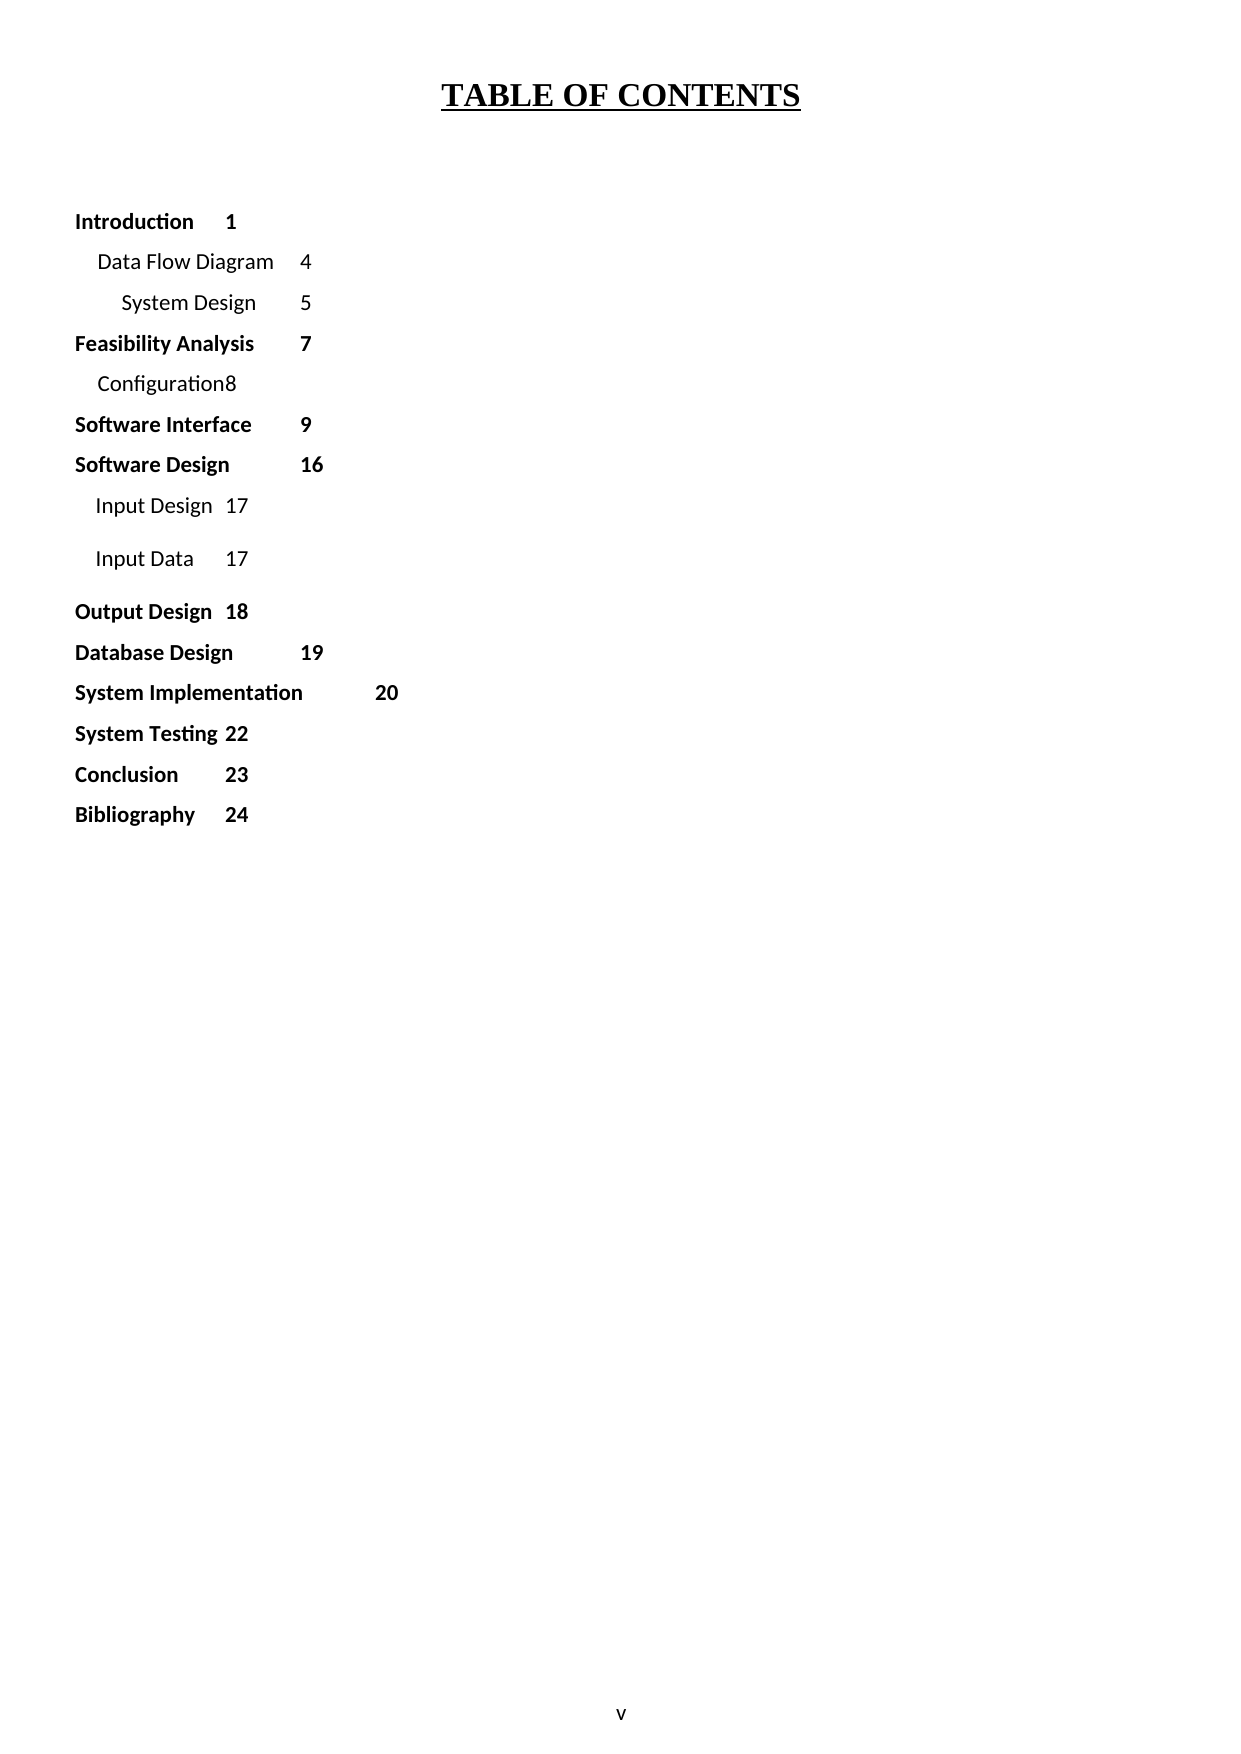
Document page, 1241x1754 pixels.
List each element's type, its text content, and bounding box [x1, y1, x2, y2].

text Bibliography 24 [75, 800, 1167, 828]
text Input Data 17 [75, 544, 1167, 572]
text Conclusion 23 [75, 760, 1167, 788]
text Software Design 16 [75, 451, 1167, 479]
text System Implementation 20 [75, 678, 1167, 707]
text Output Design 18 [75, 597, 1167, 625]
text Database Design 19 [75, 638, 1167, 666]
text System Testing 22 [75, 719, 1167, 747]
text TABLE OF CONTENTS [75, 75, 1167, 114]
text Software Interface 9 [75, 410, 1167, 438]
text Input Design 17 [75, 491, 1167, 519]
